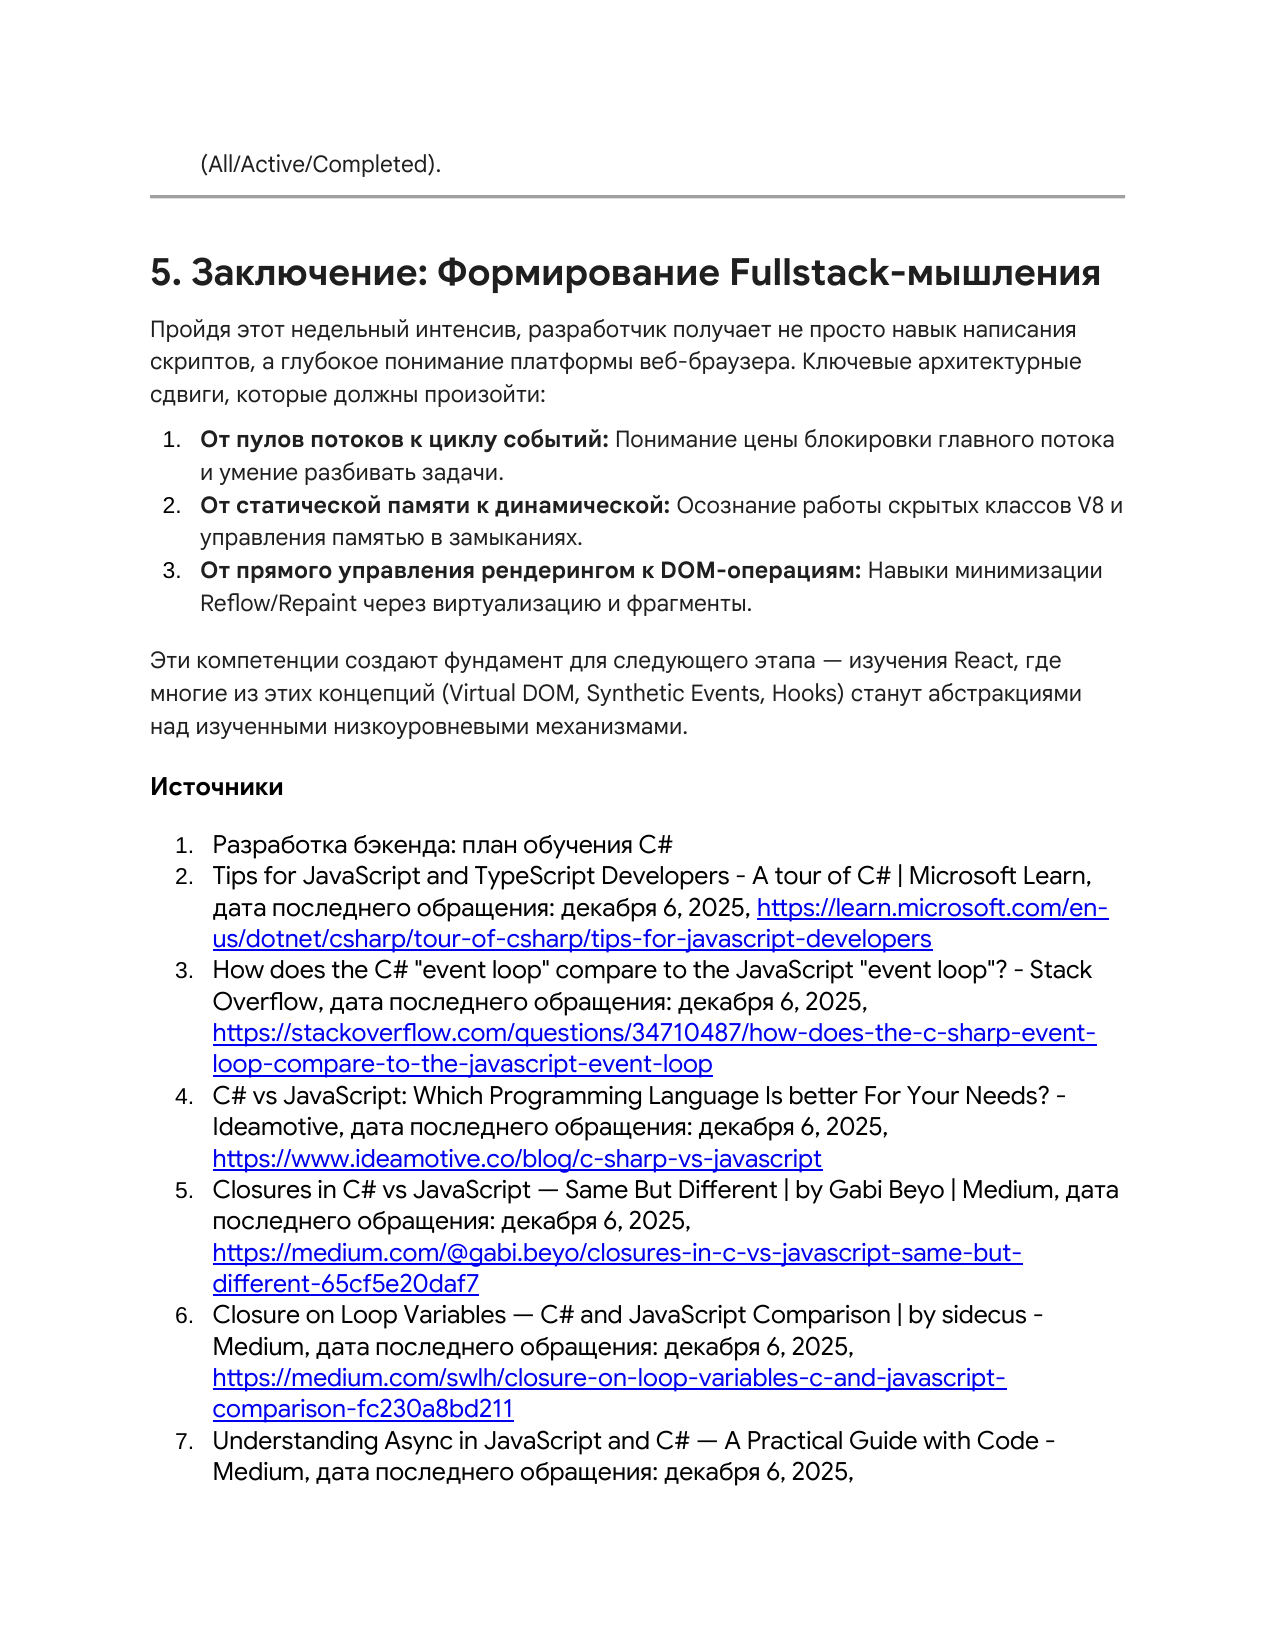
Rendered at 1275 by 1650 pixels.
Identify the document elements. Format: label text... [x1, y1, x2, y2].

list От прямого управления рендерингом к DOM-операциям: Навыки минимизации Reflow/Repaint через виртуализацию и фрагменты. [162, 556, 1125, 618]
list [175, 1425, 1125, 1488]
list Closures in C# vs JavaScript — Same But Different | by Gabi Beyo | Medium, дата последнего обращения: декабря 6, 2025, https://medium.com/@gabi.beyo/closures-in-c-vs-javascript-same-but-different-65cf5e20daf7 [175, 1174, 1125, 1299]
subtitle 5. Заключение: Формирование Fullstack-мышления [150, 199, 1125, 296]
subtitle Источники [150, 771, 1125, 803]
text Пройдя этот недельный интенсив, разработчик получает не просто навык написания скриптов, а глубокое понимание платформы веб-браузера. Ключевые архитектурные сдвиги, которые должны произойти: [150, 315, 1125, 409]
text Эти компетенции создают фундамент для следующего этапа — изучения React, где многие из этих концепций (Virtual DOM, Synthetic Events, Hooks) станут абстракциями над изученными низкоуровневыми механизмами. [150, 647, 1125, 741]
list Разработка бэкенда: план обучения C# [175, 829, 1125, 861]
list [162, 150, 1125, 179]
list От пулов потоков к циклу событий: Понимание цены блокировки главного потока и умение разбивать задачи. [162, 425, 1125, 487]
list Closure on Loop Variables — C# and JavaScript Comparison | by sidecus - Medium, дата последнего обращения: декабря 6, 2025, https://medium.com/swlh/closure-on-loop-variables-c-and-javascript-comparison-fc230a8bd211 [175, 1299, 1125, 1425]
list How does the C# "event loop" compare to the JavaScript "event loop"? - Stack Overflow, дата последнего обращения: декабря 6, 2025, https://stackoverflow.com/questions/34710487/how-does-the-c-sharp-event-loop-compare-to-the-javascript-event-loop [175, 955, 1125, 1080]
list Tips for JavaScript and TypeScript Developers - A tour of C# | Microsoft Learn, дата последнего обращения: декабря 6, 2025, https://learn.microsoft.com/en-us/dotnet/csharp/tour-of-csharp/tips-for-javascript-developers [175, 861, 1125, 955]
list C# vs JavaScript: Which Programming Language Is better For Your Needs? - Ideamotive, дата последнего обращения: декабря 6, 2025, https://www.ideamotive.co/blog/c-sharp-vs-javascript [175, 1080, 1125, 1174]
list От статической памяти к динамической: Осознание работы скрытых классов V8 и управления памятью в замыканиях. [162, 491, 1125, 552]
